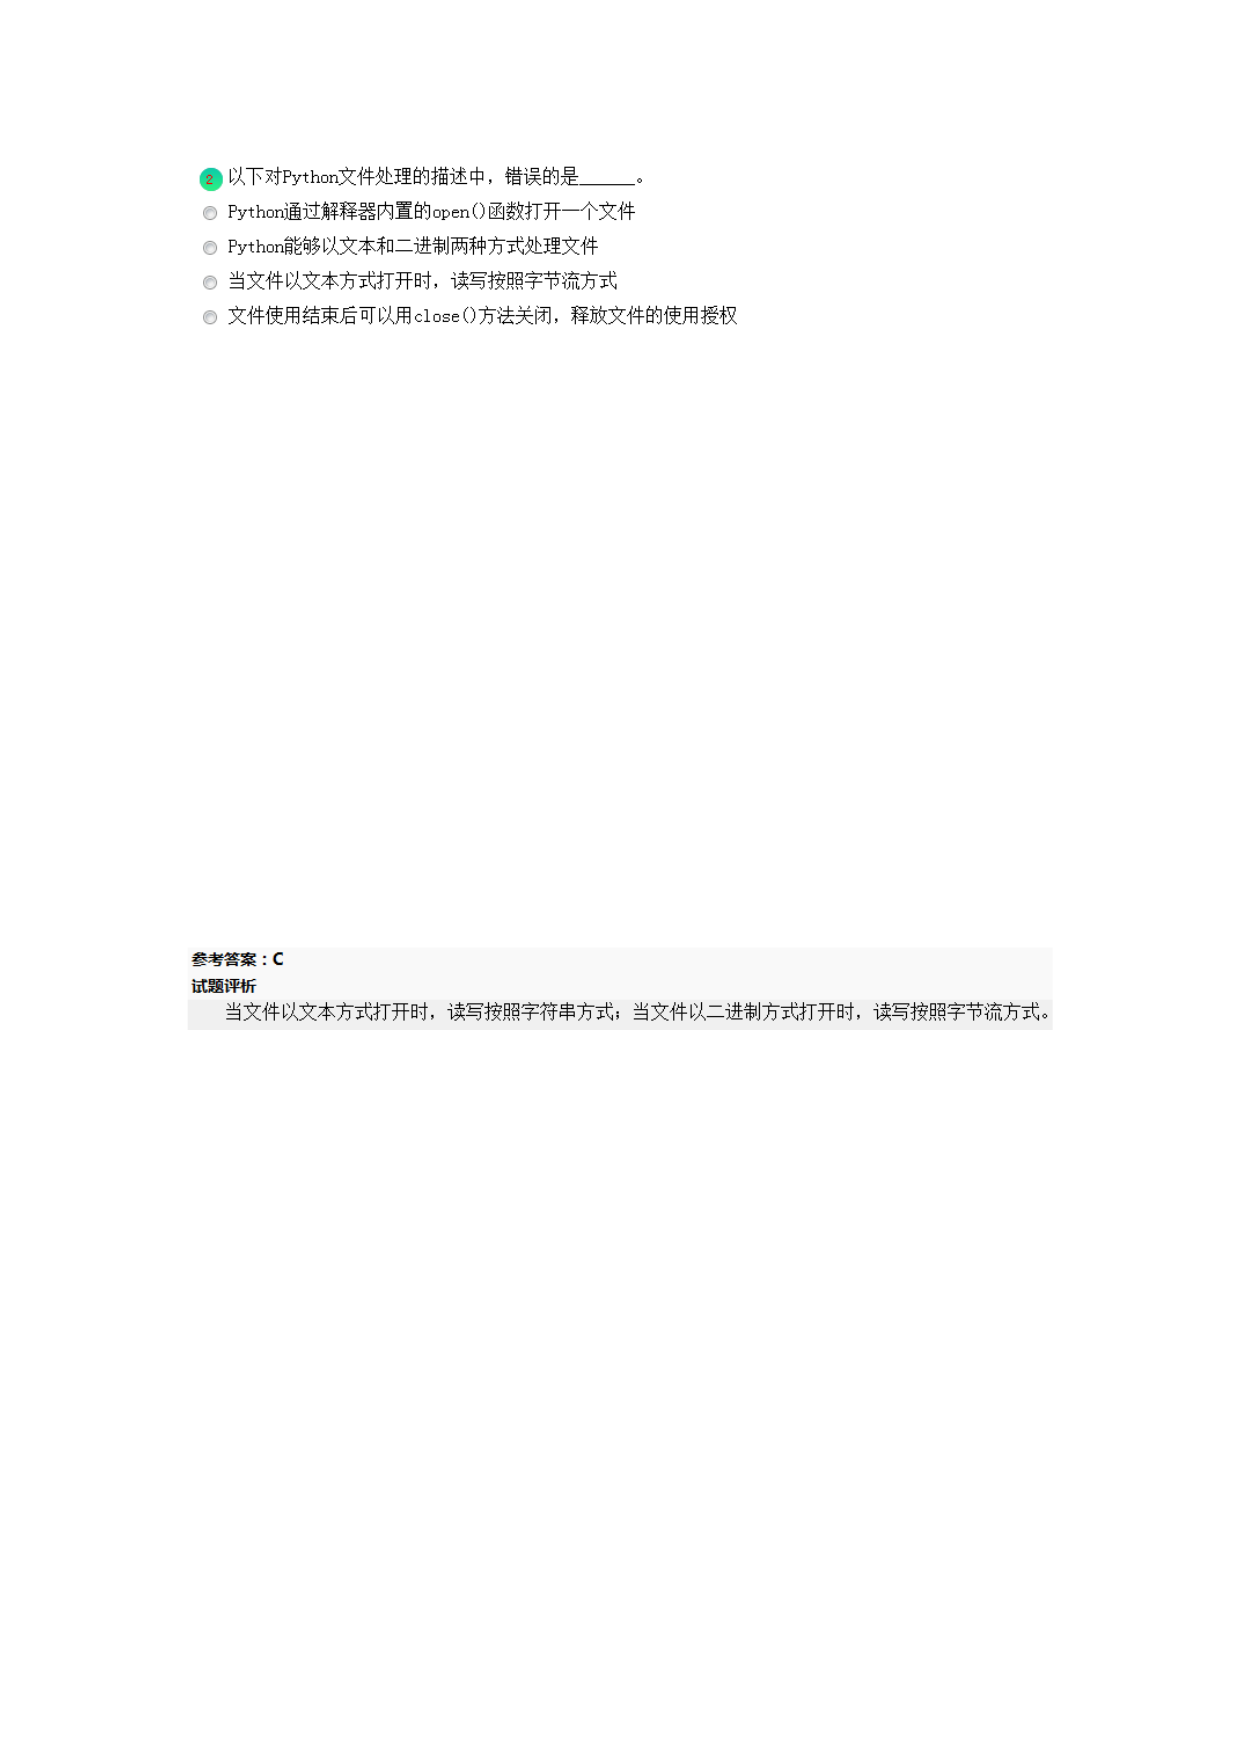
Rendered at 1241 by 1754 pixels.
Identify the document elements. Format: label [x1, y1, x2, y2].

picture [187, 162, 1053, 1030]
